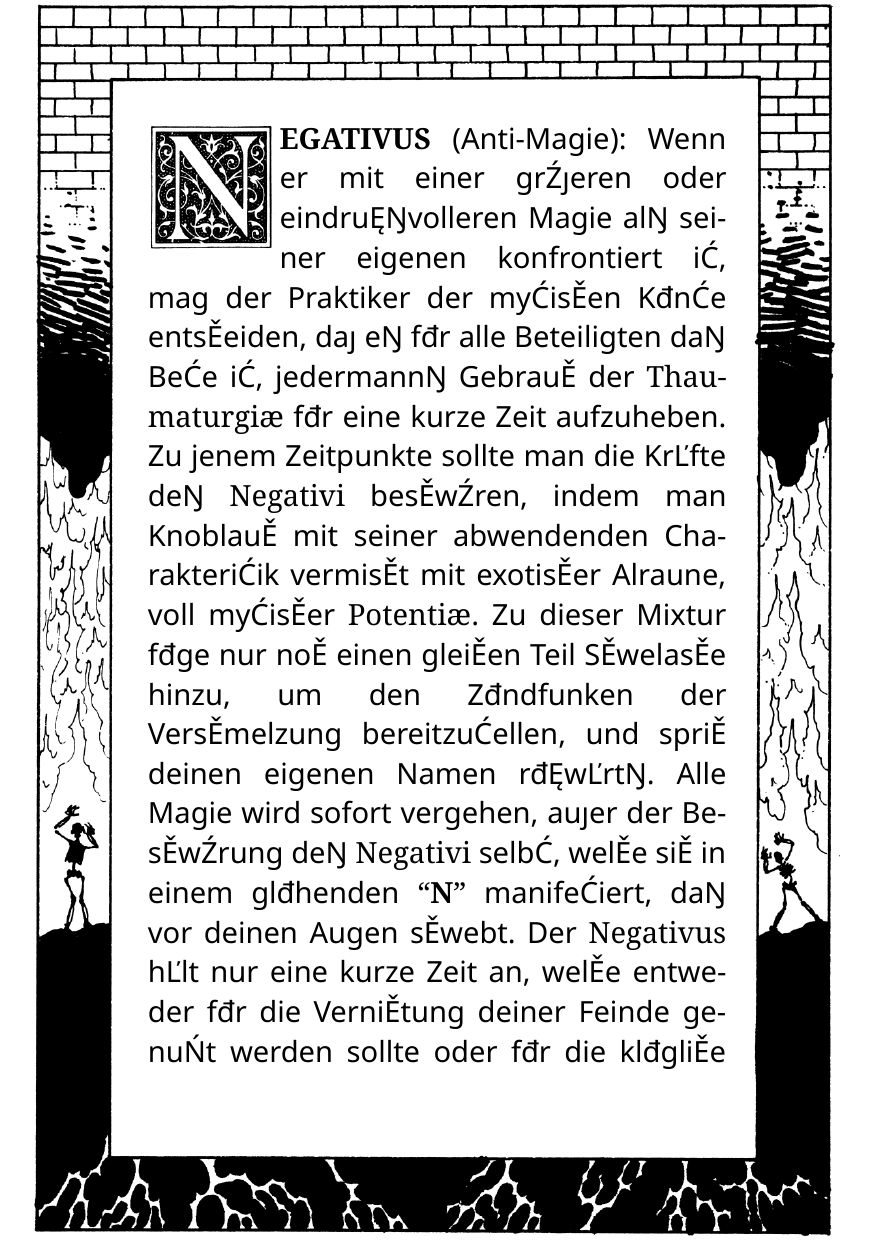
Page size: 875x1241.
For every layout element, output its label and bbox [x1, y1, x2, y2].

picture [34, 0, 840, 1241]
text [148, 118, 726, 1071]
